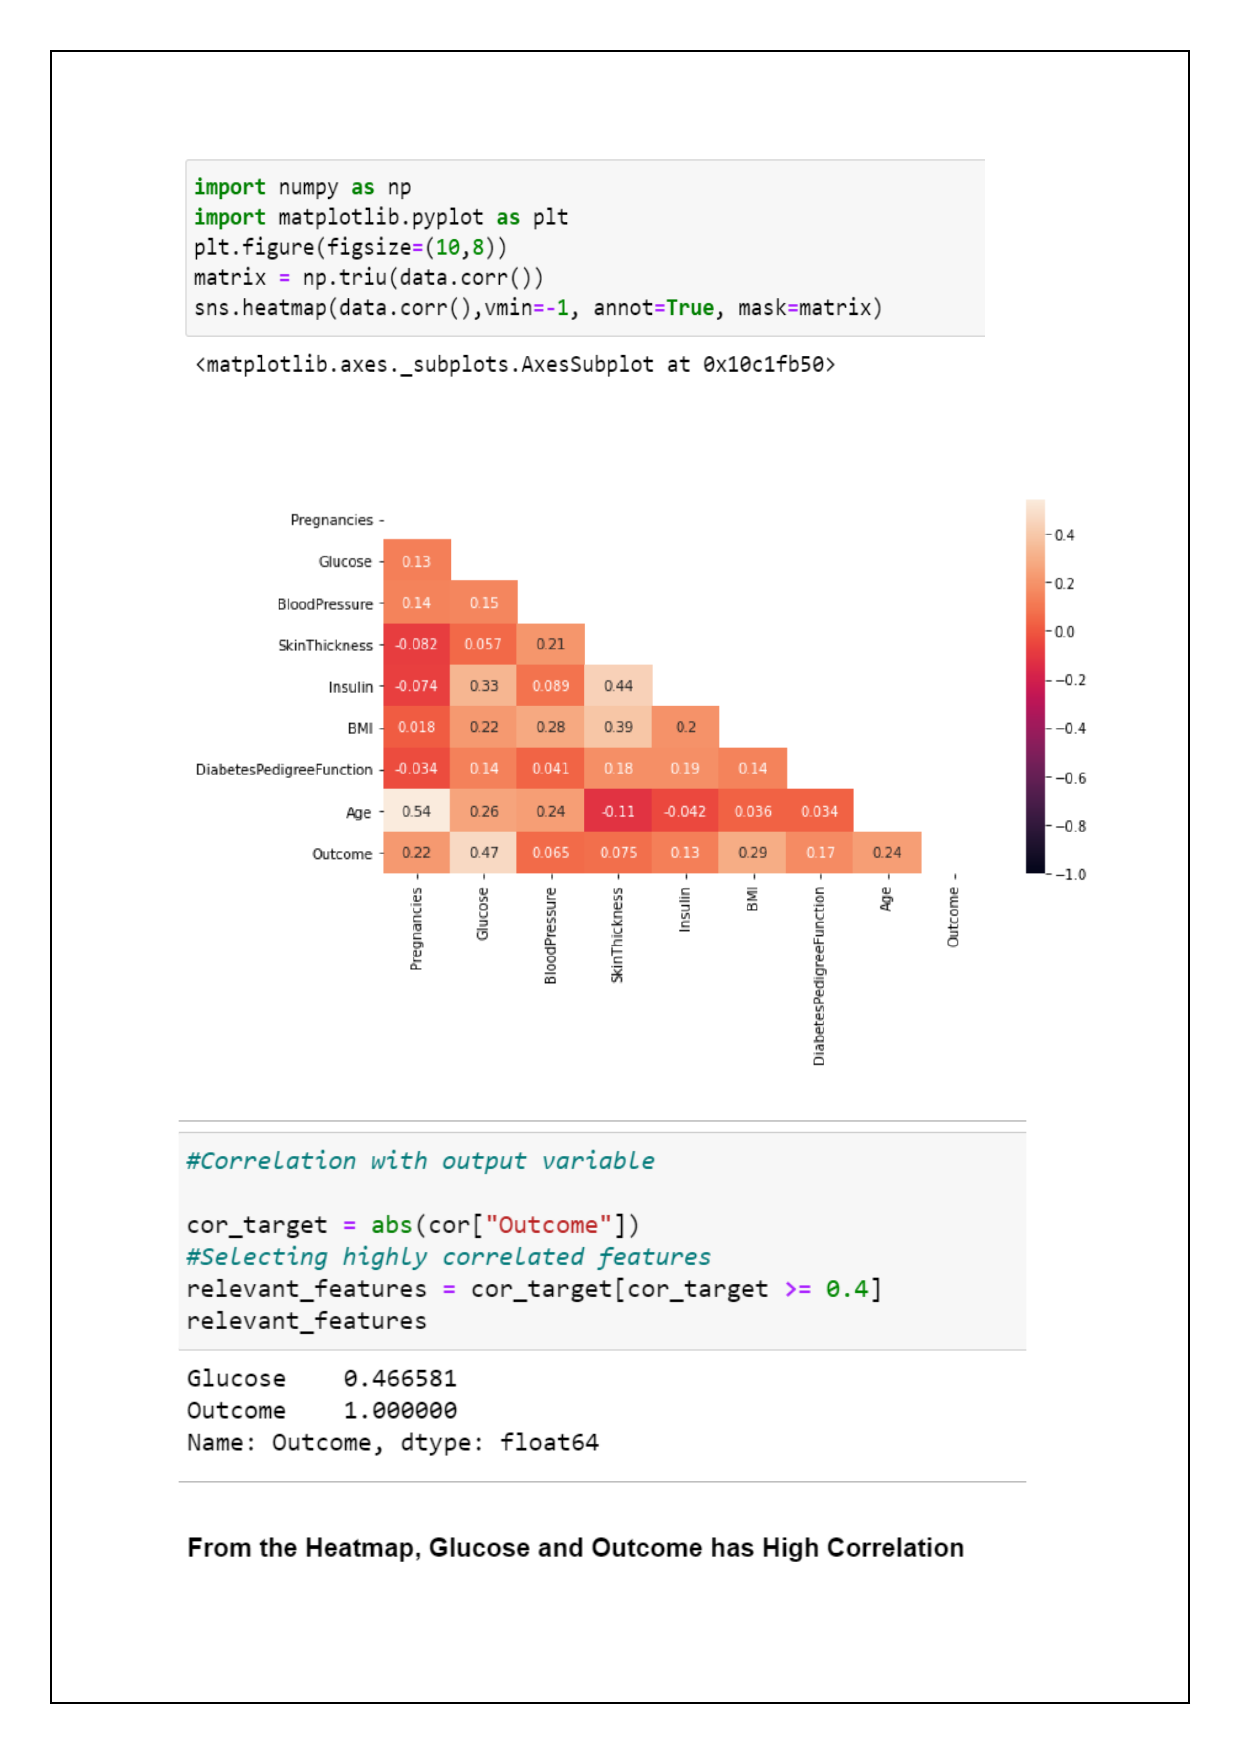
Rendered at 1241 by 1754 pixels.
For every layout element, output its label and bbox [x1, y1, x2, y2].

picture [178, 493, 1134, 1074]
picture [178, 1111, 1027, 1602]
picture [178, 150, 985, 424]
